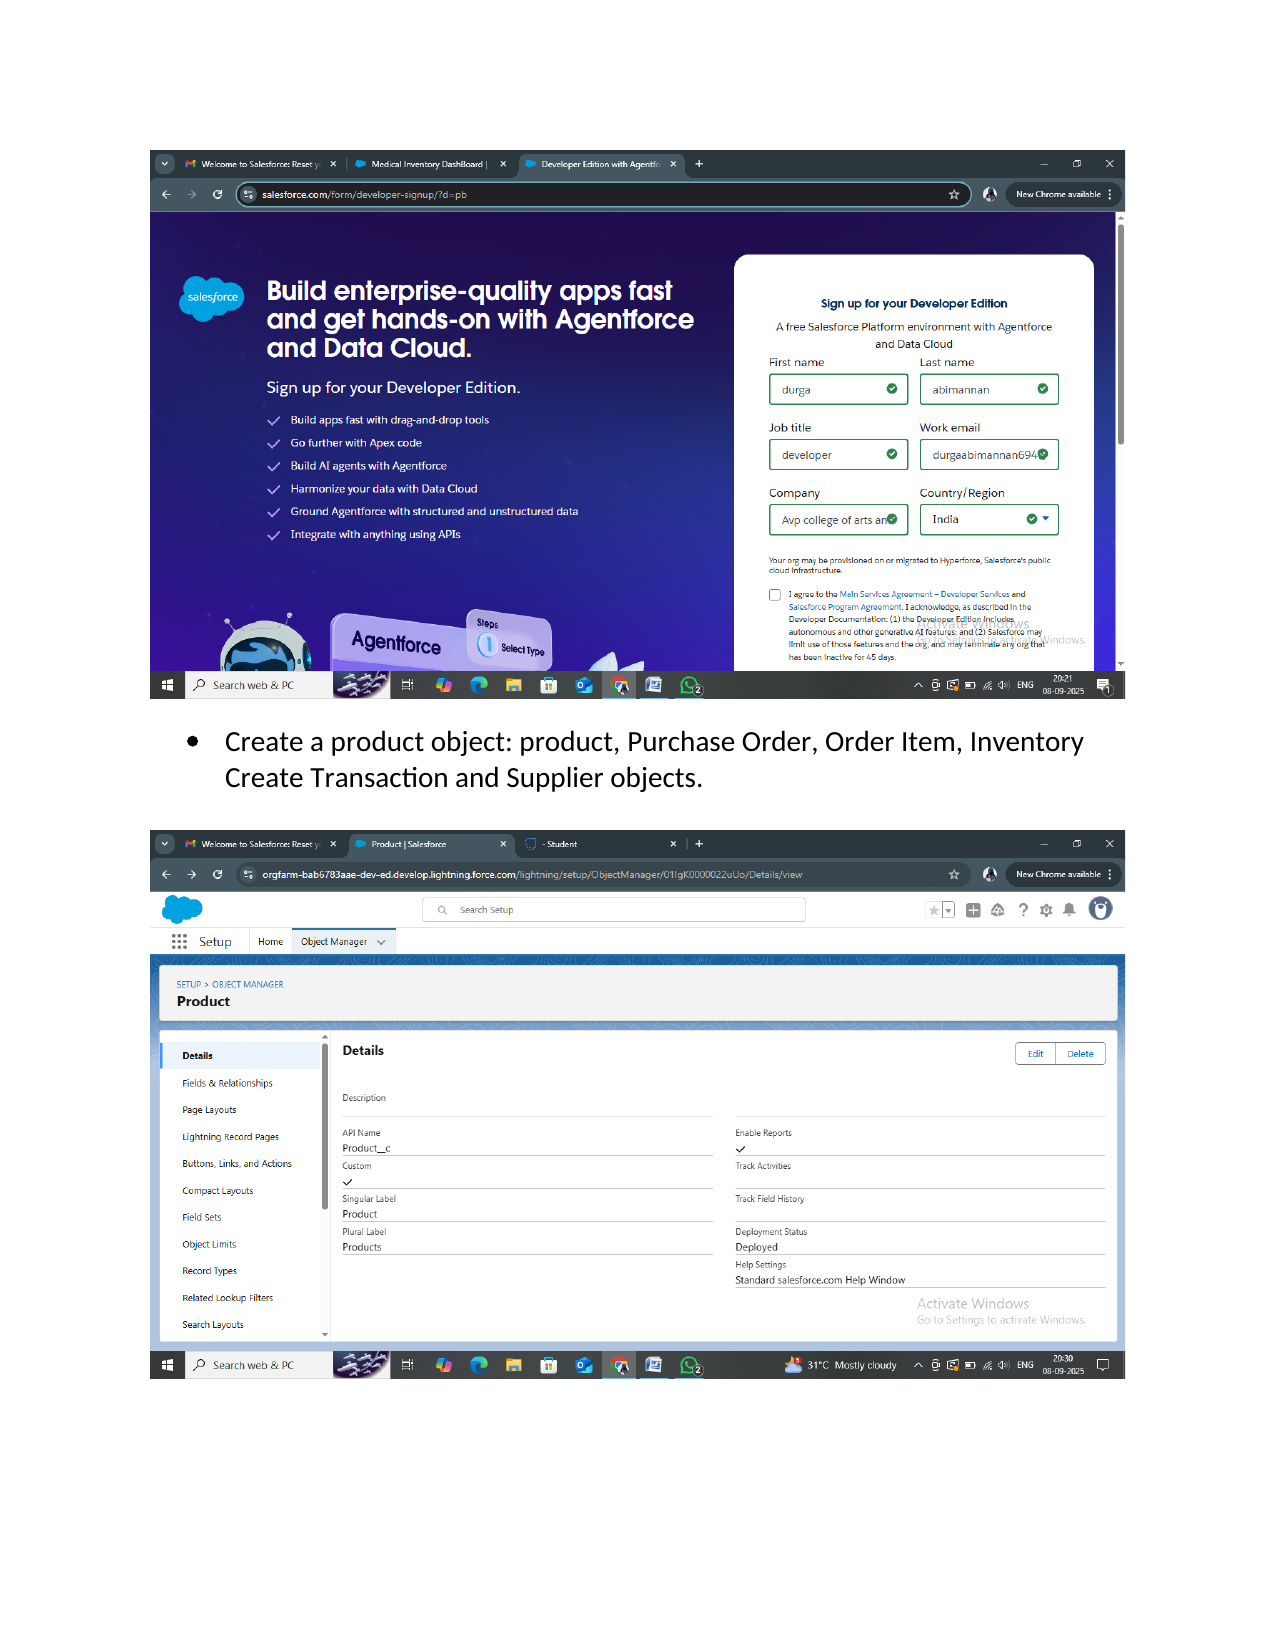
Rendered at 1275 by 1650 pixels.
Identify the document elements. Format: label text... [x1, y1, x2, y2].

list Create a product object: product, Purchase Order, Order Item, Inventory Create Transaction and Supplier objects. [710, 723, 1125, 794]
picture [150, 150, 1125, 699]
list Create a product object: product, Purchase Order, Order Item, Inventory Create Transaction and Supplier objects. [187, 723, 621, 794]
picture [150, 830, 1125, 1379]
